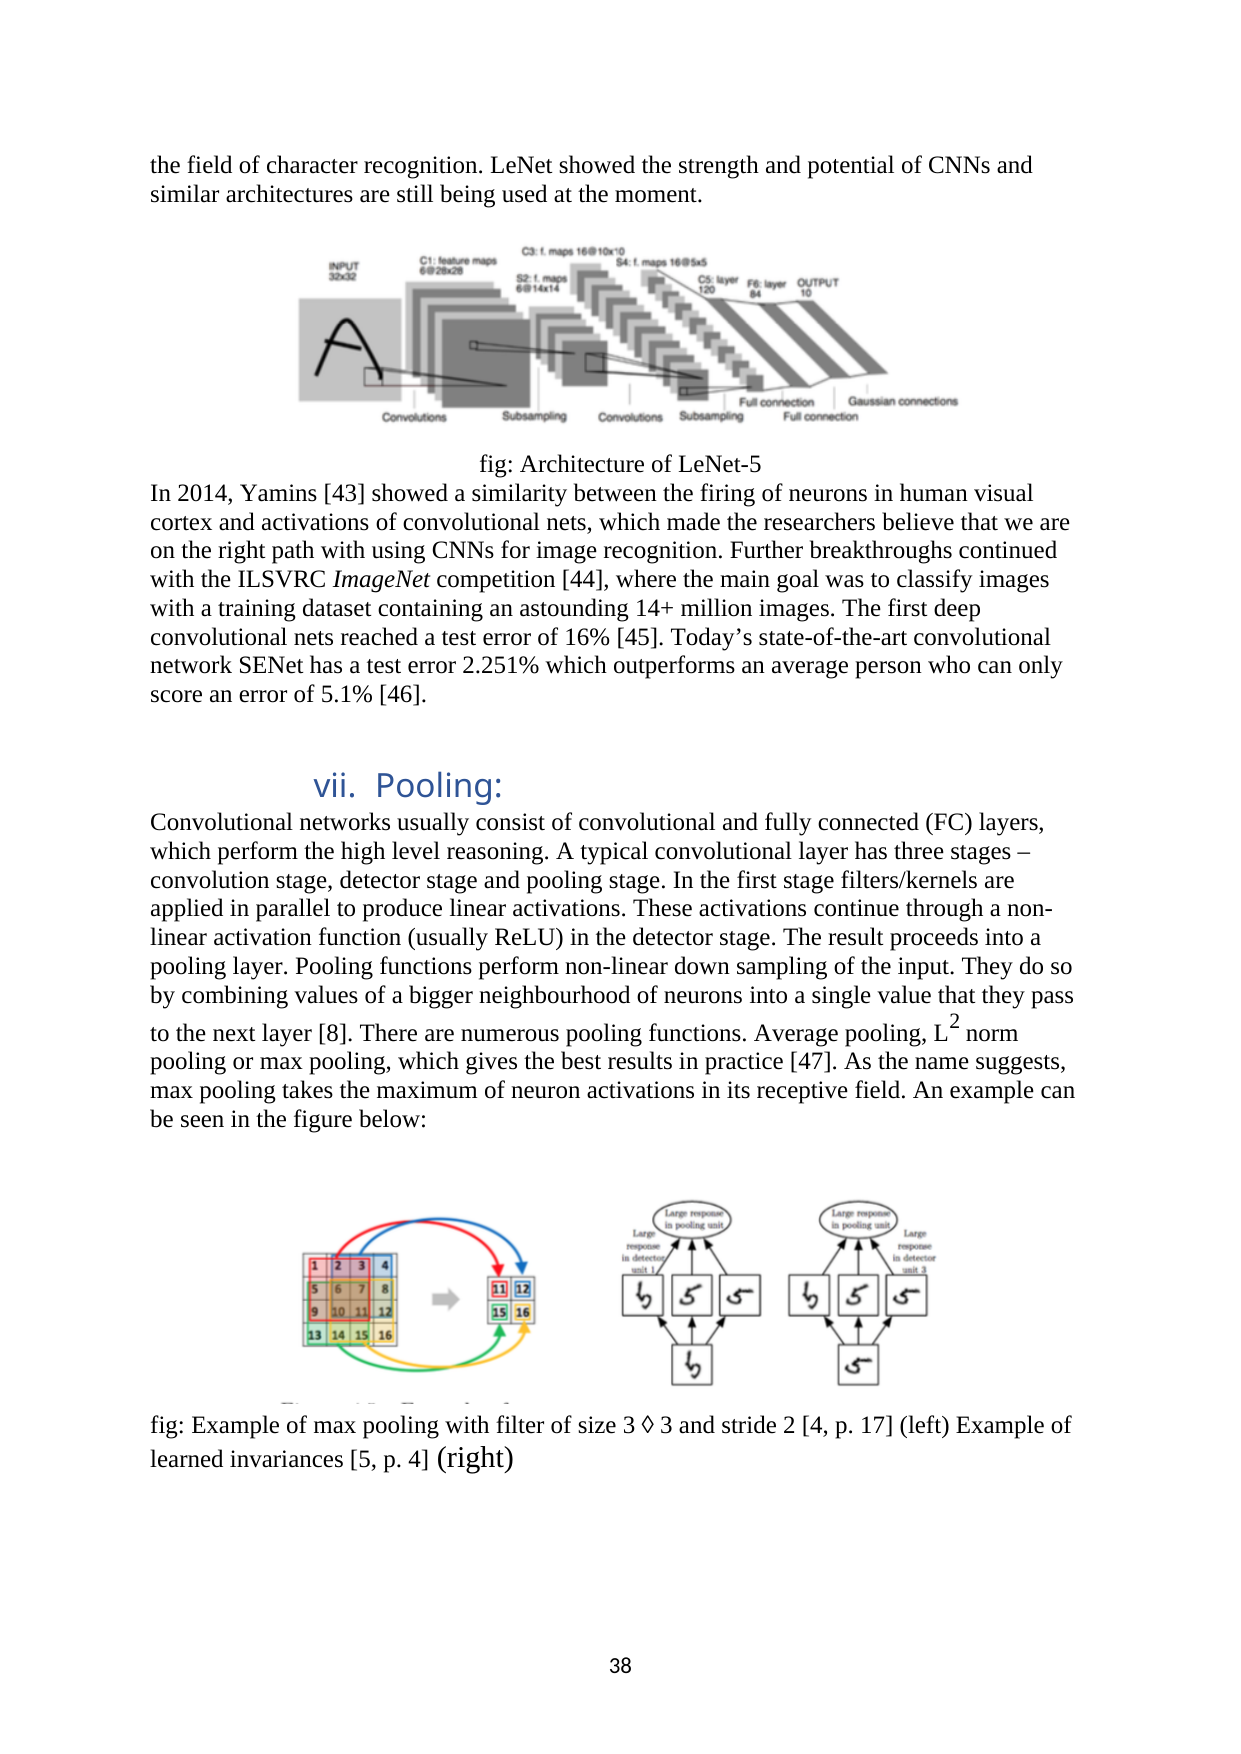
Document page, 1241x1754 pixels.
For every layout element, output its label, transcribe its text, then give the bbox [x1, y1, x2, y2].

picture [258, 236, 982, 450]
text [150, 150, 1090, 207]
text fig: Example of max pooling with filter of size 3 ◊ 3 and stride 2 [4, p. 17] (left) Example of learned invariances [5, p. 4] (right) [150, 1403, 1090, 1474]
text Convolutional networks usually consist of convolutional and fully connected (FC) layers, which perform the high level reasoning. A typical convolutional layer has three stages – convolution stage, detector stage and pooling stage. In the first stage filters/kernels are applied in parallel to produce linear activations. These activations continue through a non-linear activation function (usually ReLU) in the detector stage. The result proceeds into a pooling layer. Pooling functions perform non-linear down sampling of the input. They do so by combining values of a bigger neighbourhood of neurons into a single value that they pass to the next layer [8]. There are numerous pooling functions. Average pooling, L2 norm pooling or max pooling, which gives the best results in practice [47]. As the name suggests, max pooling takes the maximum of neuron activations in its receptive field. An example can be seen in the figure below: [150, 807, 1090, 1133]
subtitle Pooling: [356, 762, 1090, 807]
text fig: Architecture of LeNet-5 [150, 449, 1090, 478]
text In 2014, Yamins [43] showed a similarity between the firing of neurons in human visual cortex and activations of convolutional nets, which made the researchers believe that we are on the right path with using CNNs for image recognition. Further breakthroughs continued with the ILSVRC ImageNet competition [44], where the main goal was to classify images with a training dataset containing an astounding 14+ million images. The first deep convolutional nets reached a test error of 16% [45]. Today’s state-of-the-art convolutional network SENet has a test error 2.251% which outperforms an average person who can only score an error of 5.1% [46]. [150, 478, 1090, 708]
picture [276, 1161, 964, 1404]
